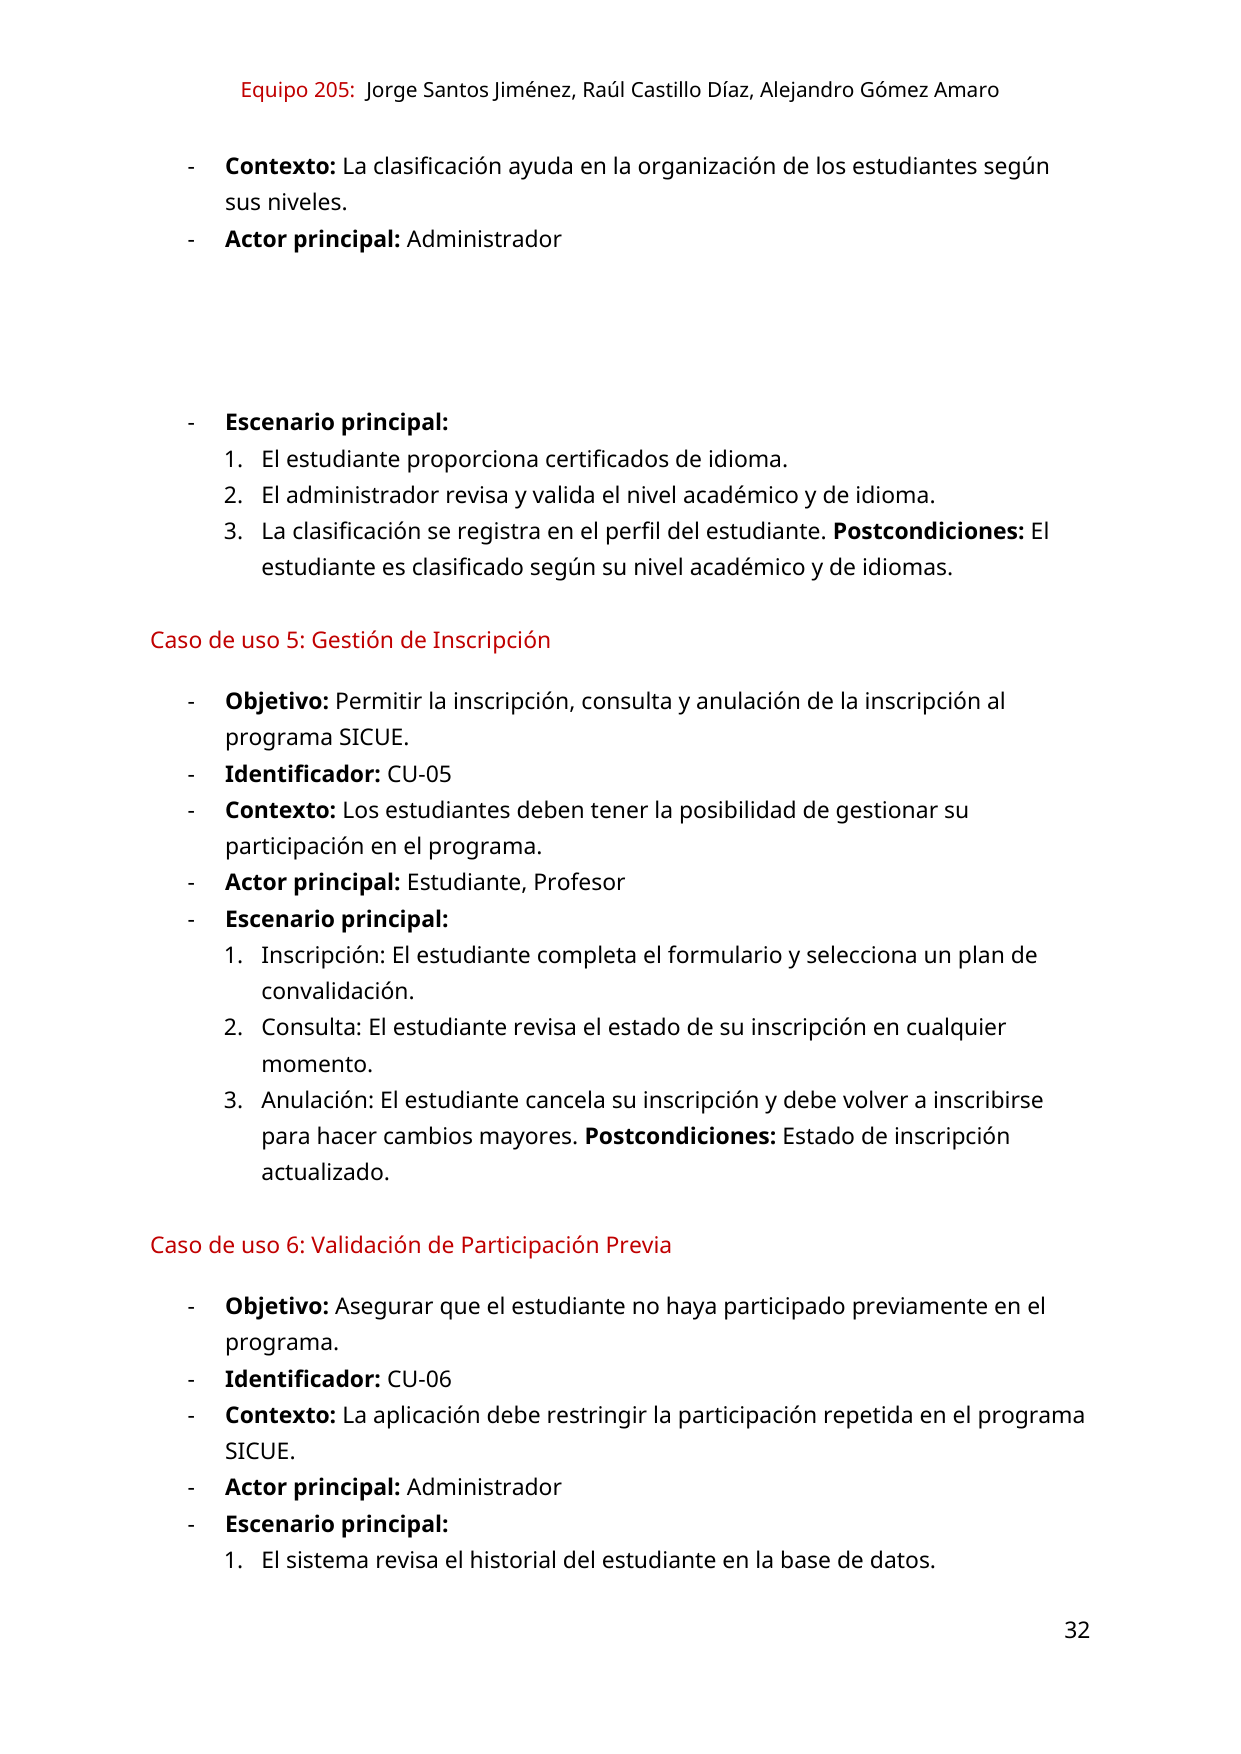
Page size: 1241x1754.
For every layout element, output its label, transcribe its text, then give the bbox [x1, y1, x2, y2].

list El estudiante proporciona certificados de idioma. [224, 442, 1090, 474]
list Objetivo: Asegurar que el estudiante no haya participado previamente en el programa. [187, 1290, 1090, 1357]
list Actor principal: Administrador [187, 1471, 1090, 1502]
list Actor principal: Administrador [187, 222, 1090, 254]
list Escenario principal: [187, 1507, 1090, 1539]
list Identificador: CU-06 [187, 1362, 1090, 1394]
list Consulta: El estudiante revisa el estado de su inscripción en cualquier momento. [224, 1011, 1090, 1079]
list La clasificación se registra en el perfil del estudiante. Postcondiciones: El estudiante es clasificado según su nivel académico y de idiomas. [224, 515, 1090, 582]
list Actor principal: Estudiante, Profesor [187, 866, 1090, 897]
list El administrador revisa y valida el nivel académico y de idioma. [224, 479, 1090, 510]
list Objetivo: Permitir la inscripción, consulta y anulación de la inscripción al programa SICUE. [187, 685, 1090, 752]
list Escenario principal: [187, 406, 1090, 437]
list El sistema revisa el historial del estudiante en la base de datos. [224, 1544, 1090, 1575]
list Contexto: La clasificación ayuda en la organización de los estudiantes según sus niveles. [187, 150, 1090, 217]
text Caso de uso 5: Gestión de Inscripción [150, 624, 1090, 655]
text Caso de uso 6: Validación de Participación Previa [150, 1229, 1090, 1260]
list Contexto: La aplicación debe restringir la participación repetida en el programa SICUE. [187, 1399, 1090, 1466]
list Identificador: CU-05 [187, 757, 1090, 789]
list Inscripción: El estudiante completa el formulario y selecciona un plan de convalidación. [224, 939, 1090, 1006]
list Contexto: Los estudiantes deben tener la posibilidad de gestionar su participación en el programa. [187, 794, 1090, 861]
list Escenario principal: [187, 902, 1090, 934]
list Anulación: El estudiante cancela su inscripción y debe volver a inscribirse para hacer cambios mayores. Postcondiciones: Estado de inscripción actualizado. [224, 1084, 1090, 1187]
